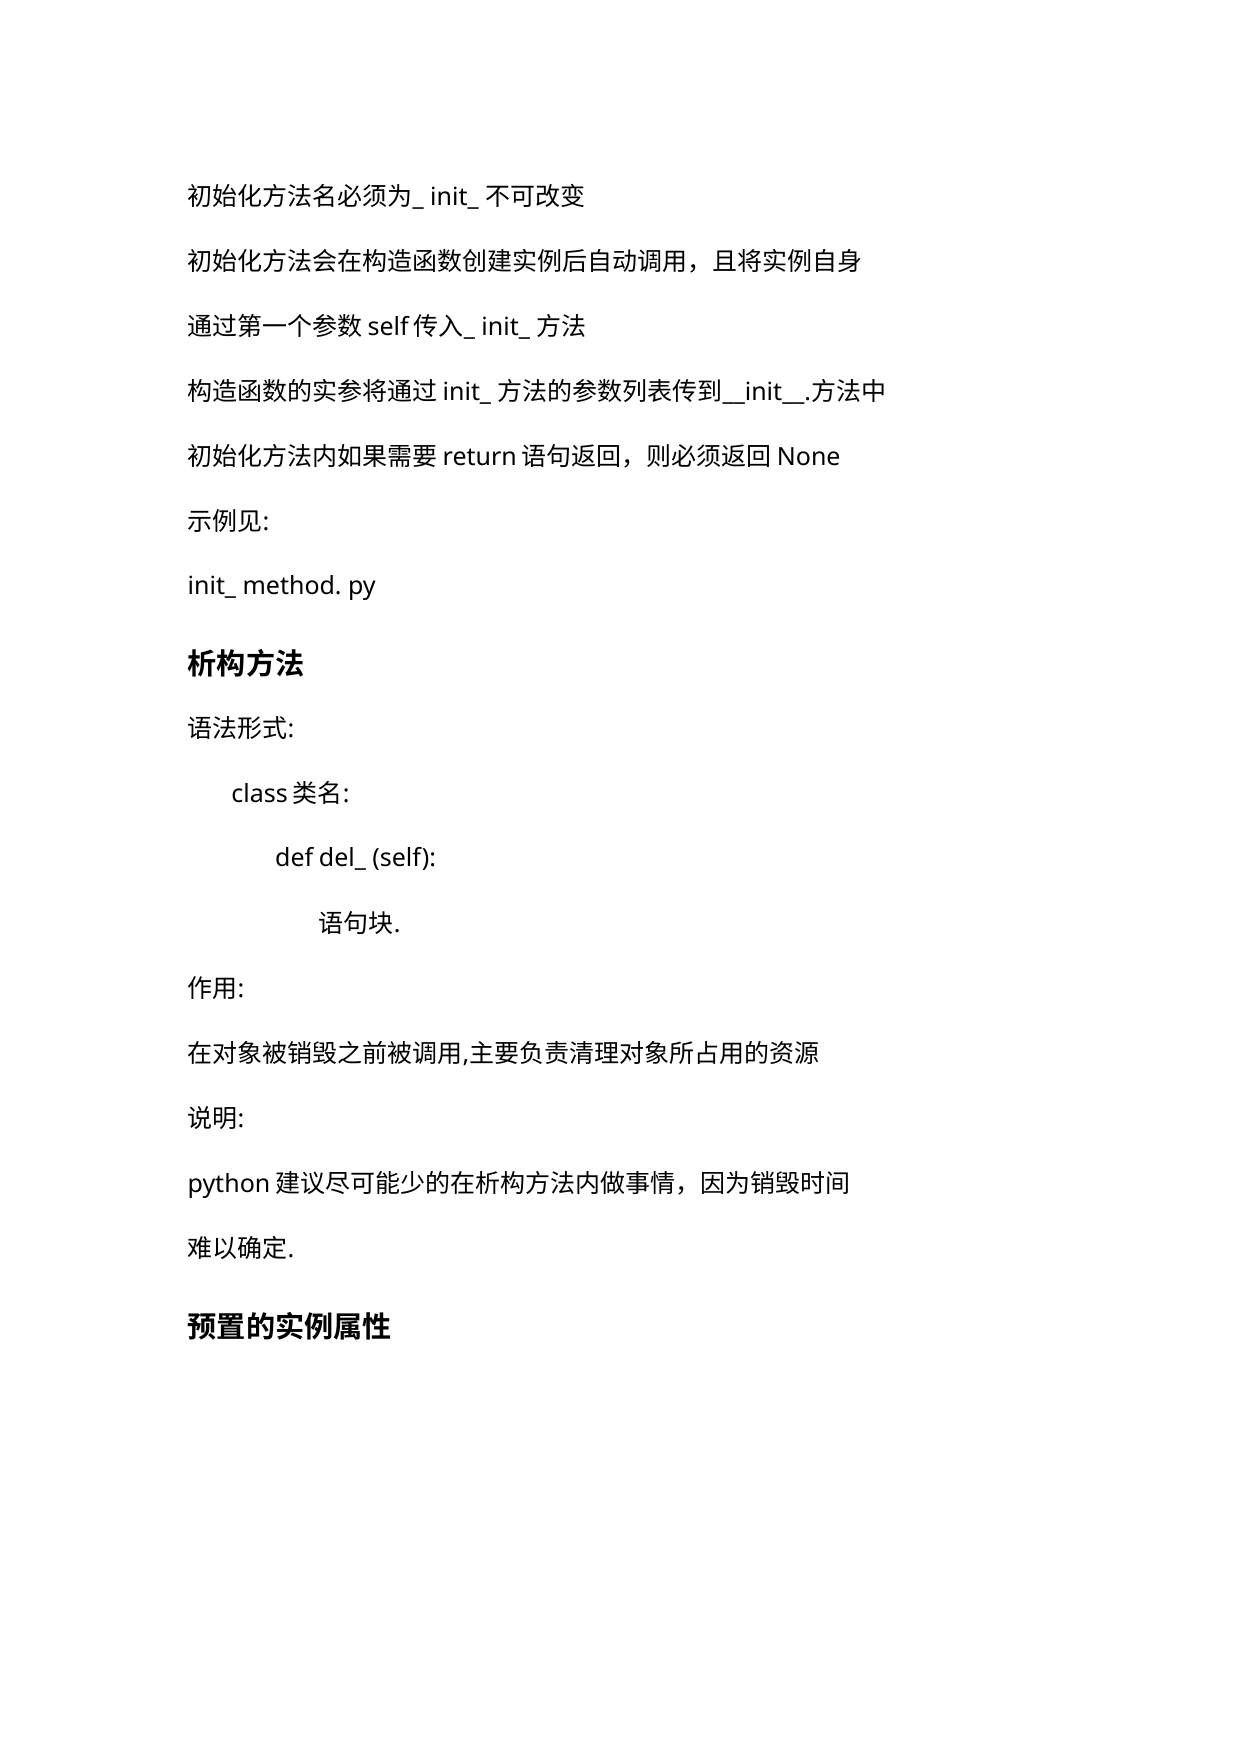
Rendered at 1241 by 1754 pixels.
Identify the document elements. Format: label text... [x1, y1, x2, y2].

text init_ method. py [187, 552, 1053, 617]
text 构造函数的实参将通过init_ 方法的参数列表传到__init__.方法中 [187, 357, 1053, 422]
subtitle 析构方法 [187, 629, 1053, 694]
text 示例见: [187, 487, 1053, 552]
text 作用: [187, 954, 1053, 1019]
text 难以确定. [187, 1214, 1053, 1279]
text 初始化方法名必须为_ init_ 不可改变 [187, 162, 1053, 227]
text 初始化方法内如果需要return语句返回，则必须返回None [187, 422, 1053, 487]
text 语法形式: [187, 694, 1053, 759]
text 语句块. [275, 889, 1053, 954]
text 说明: [187, 1084, 1053, 1149]
text class类名: [187, 759, 1053, 824]
text def del_ (self): [231, 824, 1053, 889]
text 通过第一个参数self传入_ init_ 方法 [187, 292, 1053, 357]
text python建议尽可能少的在析构方法内做事情，因为销毁时间 [187, 1149, 1053, 1214]
text 在对象被销毁之前被调用,主要负责清理对象所占用的资源 [187, 1019, 1053, 1084]
subtitle 预置的实例属性 [187, 1292, 1053, 1357]
text 初始化方法会在构造函数创建实例后自动调用，且将实例自身 [187, 227, 1053, 292]
